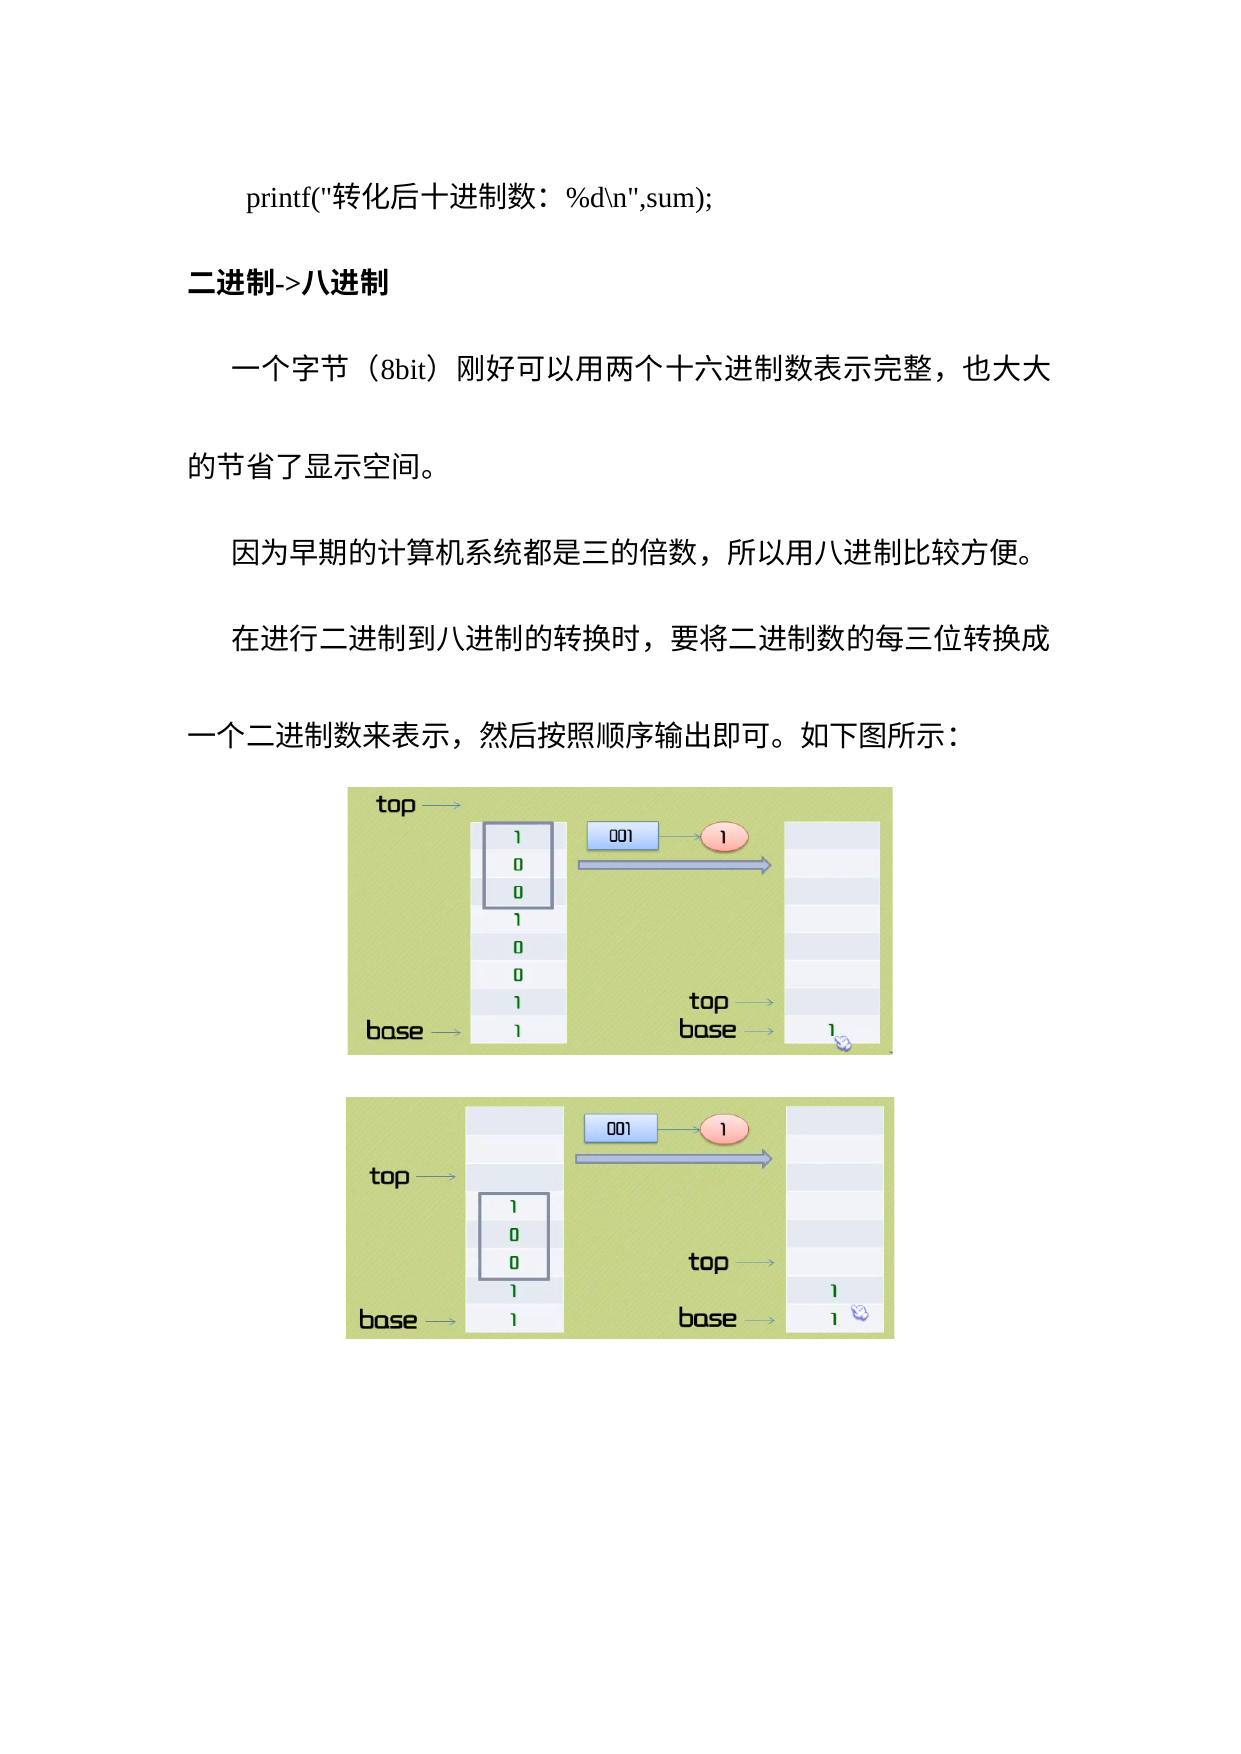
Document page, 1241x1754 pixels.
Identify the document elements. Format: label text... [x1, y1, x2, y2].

text 一个字节（8bit）刚好可以用两个十六进制数表示完整，也大大的节省了显示空间。 [187, 334, 1053, 497]
picture [347, 787, 893, 1055]
text 在进行二进制到八进制的转换时，要将二进制数的每三位转换成一个二进制数来表示，然后按照顺序输出即可。如下图所示： [187, 604, 1053, 767]
text printf("转化后十进制数：%d\n",sum); [246, 162, 1053, 227]
picture [345, 1097, 895, 1339]
text 因为早期的计算机系统都是三的倍数，所以用八进制比较方便。 [187, 518, 1053, 583]
subtitle 二进制->八进制 [187, 248, 1053, 313]
